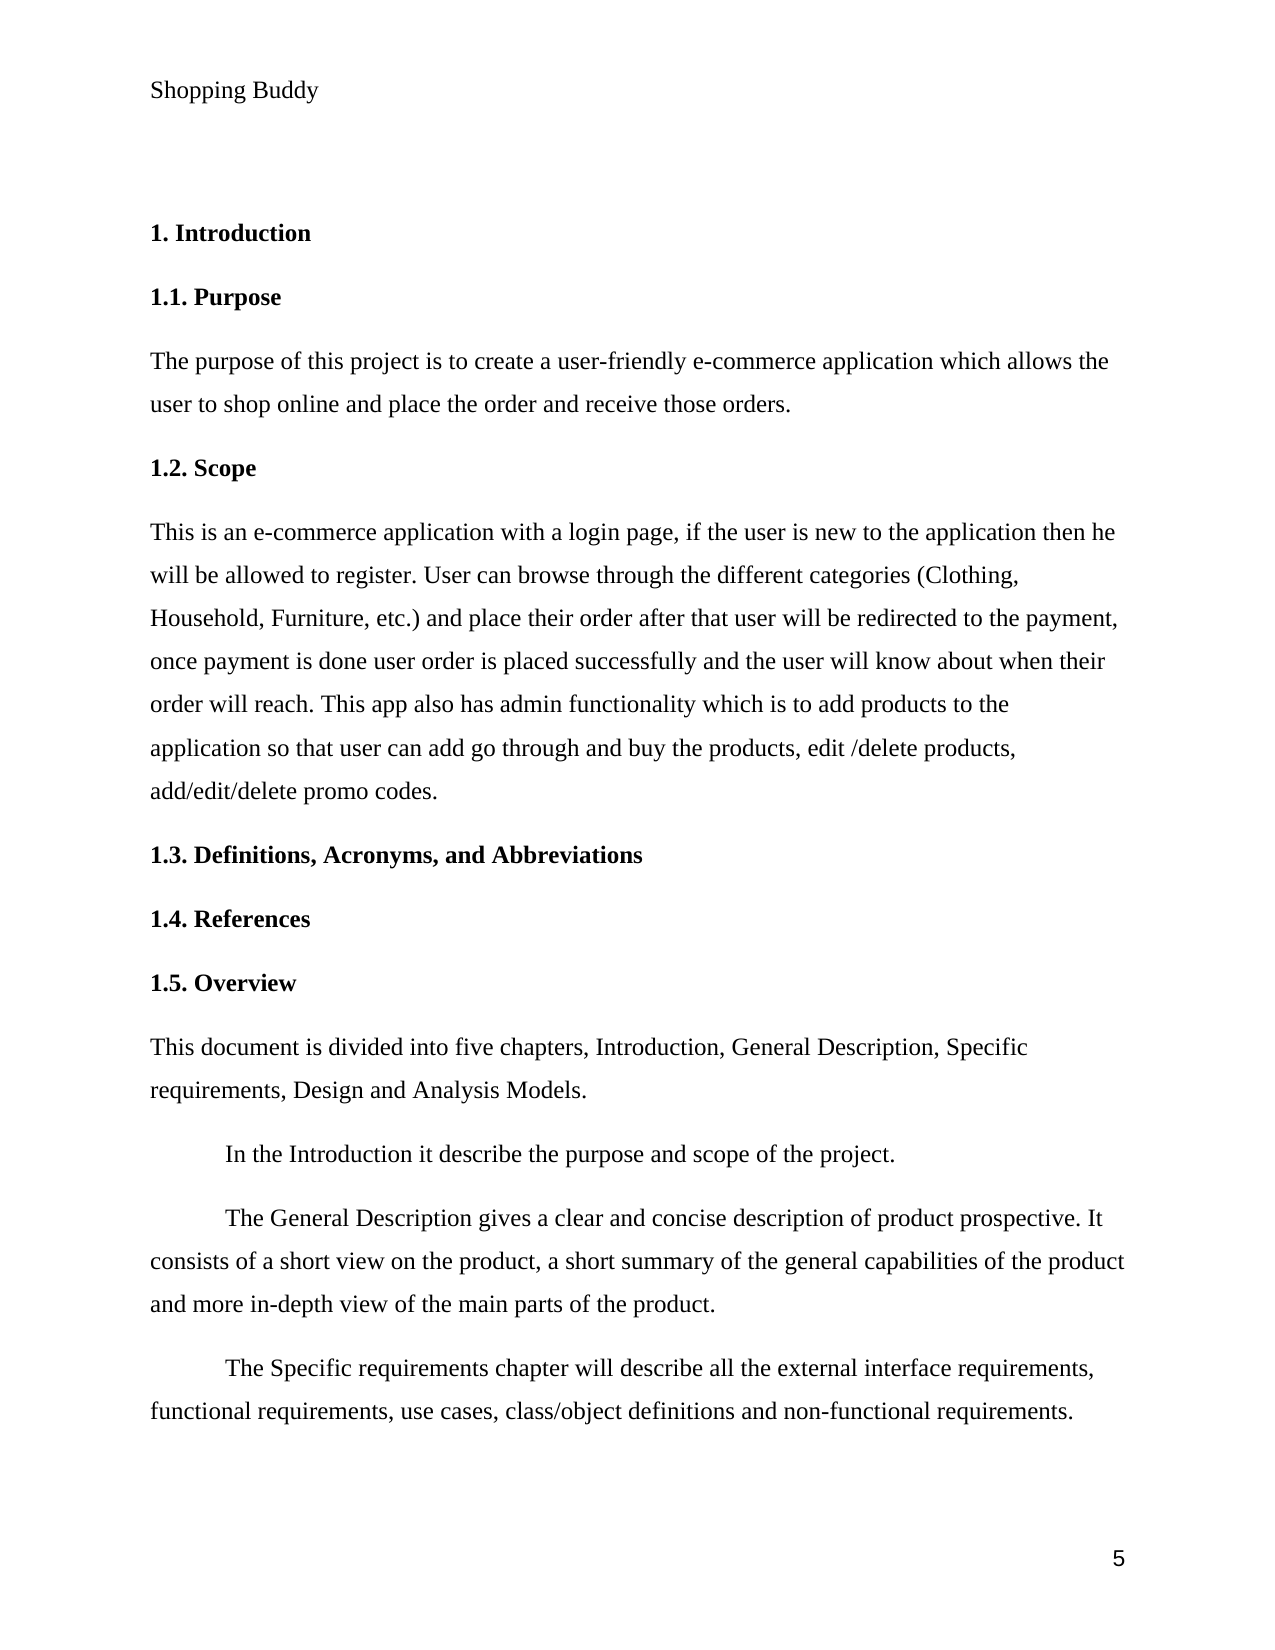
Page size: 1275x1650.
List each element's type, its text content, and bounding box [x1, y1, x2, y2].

text The purpose of this project is to create a user-friendly e-commerce application which allows the user to shop online and place the order and receive those orders. [150, 346, 1125, 418]
text 1.4. References [150, 904, 1125, 932]
text 1.5. Overview [150, 968, 1125, 996]
text 1.3. Definitions, Acronyms, and Abbreviations [150, 840, 1125, 868]
text This is an e-commerce application with a login page, if the user is new to the application then he will be allowed to register. User can browse through the different categories (Clothing, Household, Furniture, etc.) and place their order after that user will be redirected to the payment, once payment is done user order is placed successfully and the user will know about when their order will reach. This app also has admin functionality which is to add products to the application so that user can add go through and buy the products, edit /delete products, add/edit/delete promo codes. [150, 517, 1125, 804]
text In the Introduction it describe the purpose and scope of the project. [150, 1139, 1125, 1167]
text 1.2. Scope [150, 453, 1125, 482]
text The General Description gives a clear and concise description of product prospective. It consists of a short view on the product, a short summary of the general capabilities of the product and more in-depth view of the main parts of the product. [150, 1203, 1125, 1318]
text This document is divided into five chapters, Introduction, General Description, Specific requirements, Design and Analysis Models. [150, 1032, 1125, 1103]
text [150, 1353, 1125, 1425]
text 1.1. Purpose [150, 282, 1125, 311]
text 1. Introduction [150, 218, 1125, 247]
